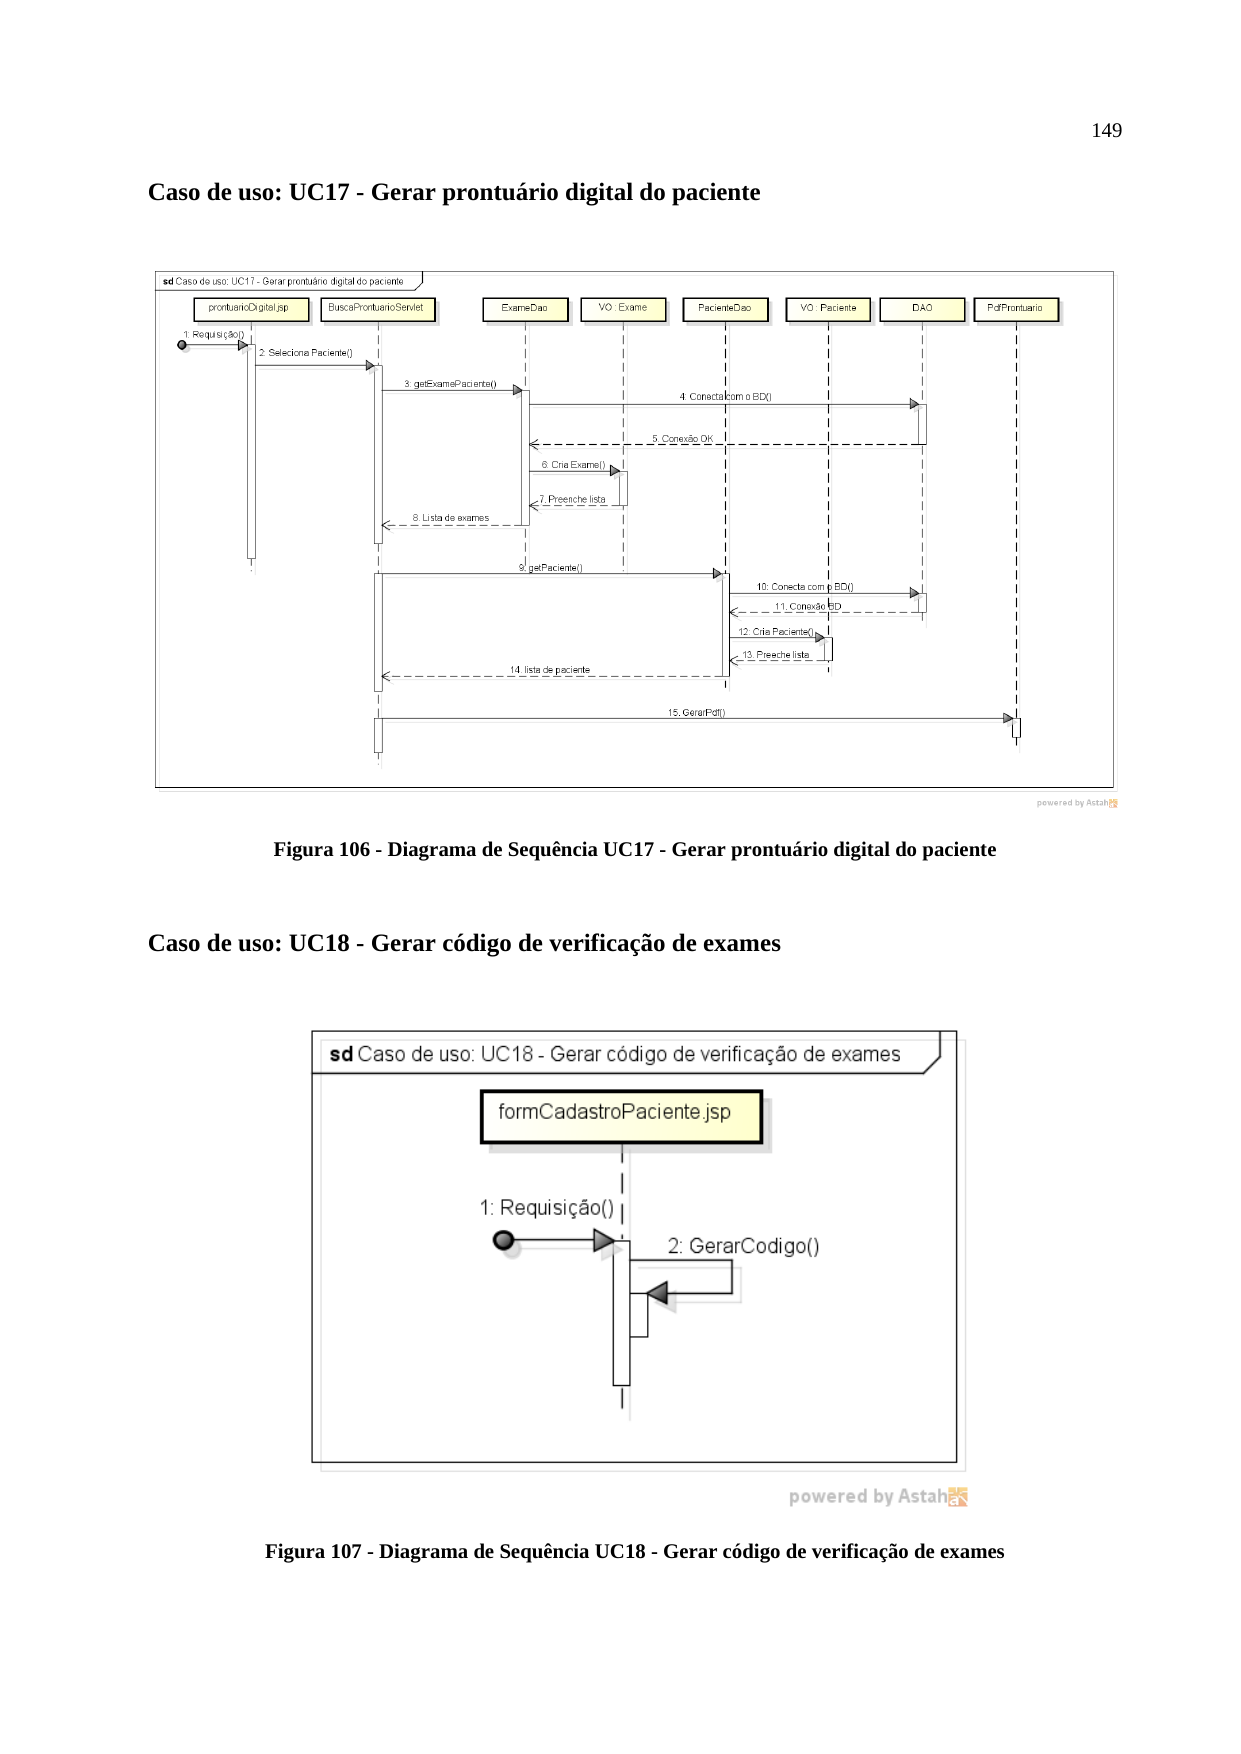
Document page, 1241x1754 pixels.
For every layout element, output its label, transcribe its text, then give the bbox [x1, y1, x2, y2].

text Caso de uso: UC17 - Gerar prontuário digital do paciente [148, 177, 1122, 206]
picture [296, 1014, 974, 1513]
text Caso de uso: UC18 - Gerar código de verificação de exames [148, 928, 1122, 957]
picture [147, 263, 1120, 810]
